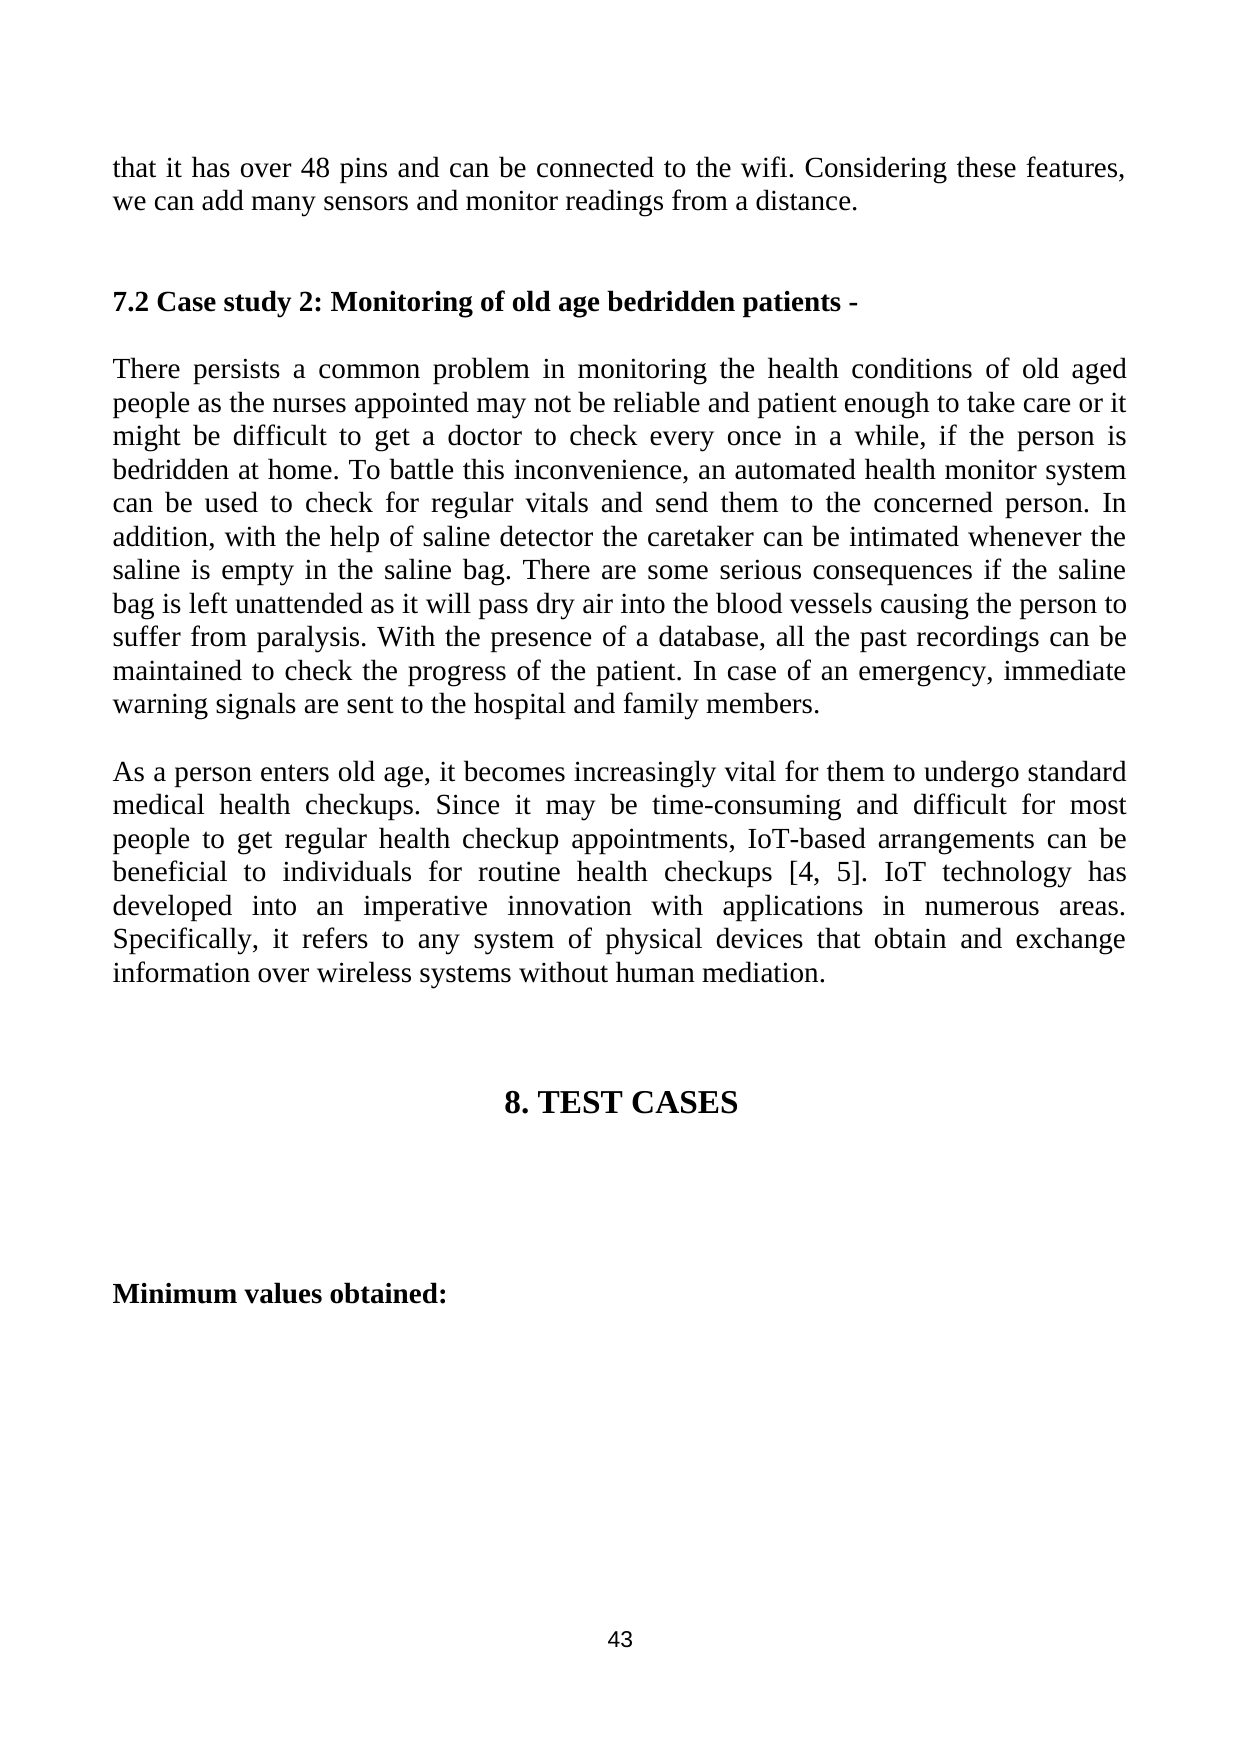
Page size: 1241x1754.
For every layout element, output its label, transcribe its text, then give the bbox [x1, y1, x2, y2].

text 7.2 Case study 2: Monitoring of old age bedridden patients - [112, 284, 1128, 318]
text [112, 150, 1128, 217]
text There persists a common problem in monitoring the health conditions of old aged people as the nurses appointed may not be reliable and patient enough to take care or it might be difficult to get a doctor to check every once in a while, if the person is bedridden at home. To battle this inconvenience, an automated health monitor system can be used to check for regular vitals and send them to the concerned person. In addition, with the help of saline detector the caretaker can be intimated whenever the saline is empty in the saline bag. There are some serious consequences if the saline bag is left unattended as it will pass dry air into the blood vessels causing the person to suffer from paralysis. With the presence of a database, all the past recordings can be maintained to check the progress of the patient. In case of an emergency, immediate warning signals are sent to the hospital and family members. [112, 351, 1128, 720]
text Minimum values obtained: [112, 1276, 1128, 1309]
text 8. TEST CASES [112, 1082, 1128, 1120]
text As a person enters old age, it becomes increasingly vital for them to undergo standard medical health checkups. Since it may be time-consuming and difficult for most people to get regular health checkup appointments, IoT-based arrangements can be beneficial to individuals for routine health checkups [4, 5]. IoT technology has developed into an imperative innovation with applications in numerous areas. Specifically, it refers to any system of physical devices that obtain and exchange information over wireless systems without human mediation. [112, 754, 1128, 988]
